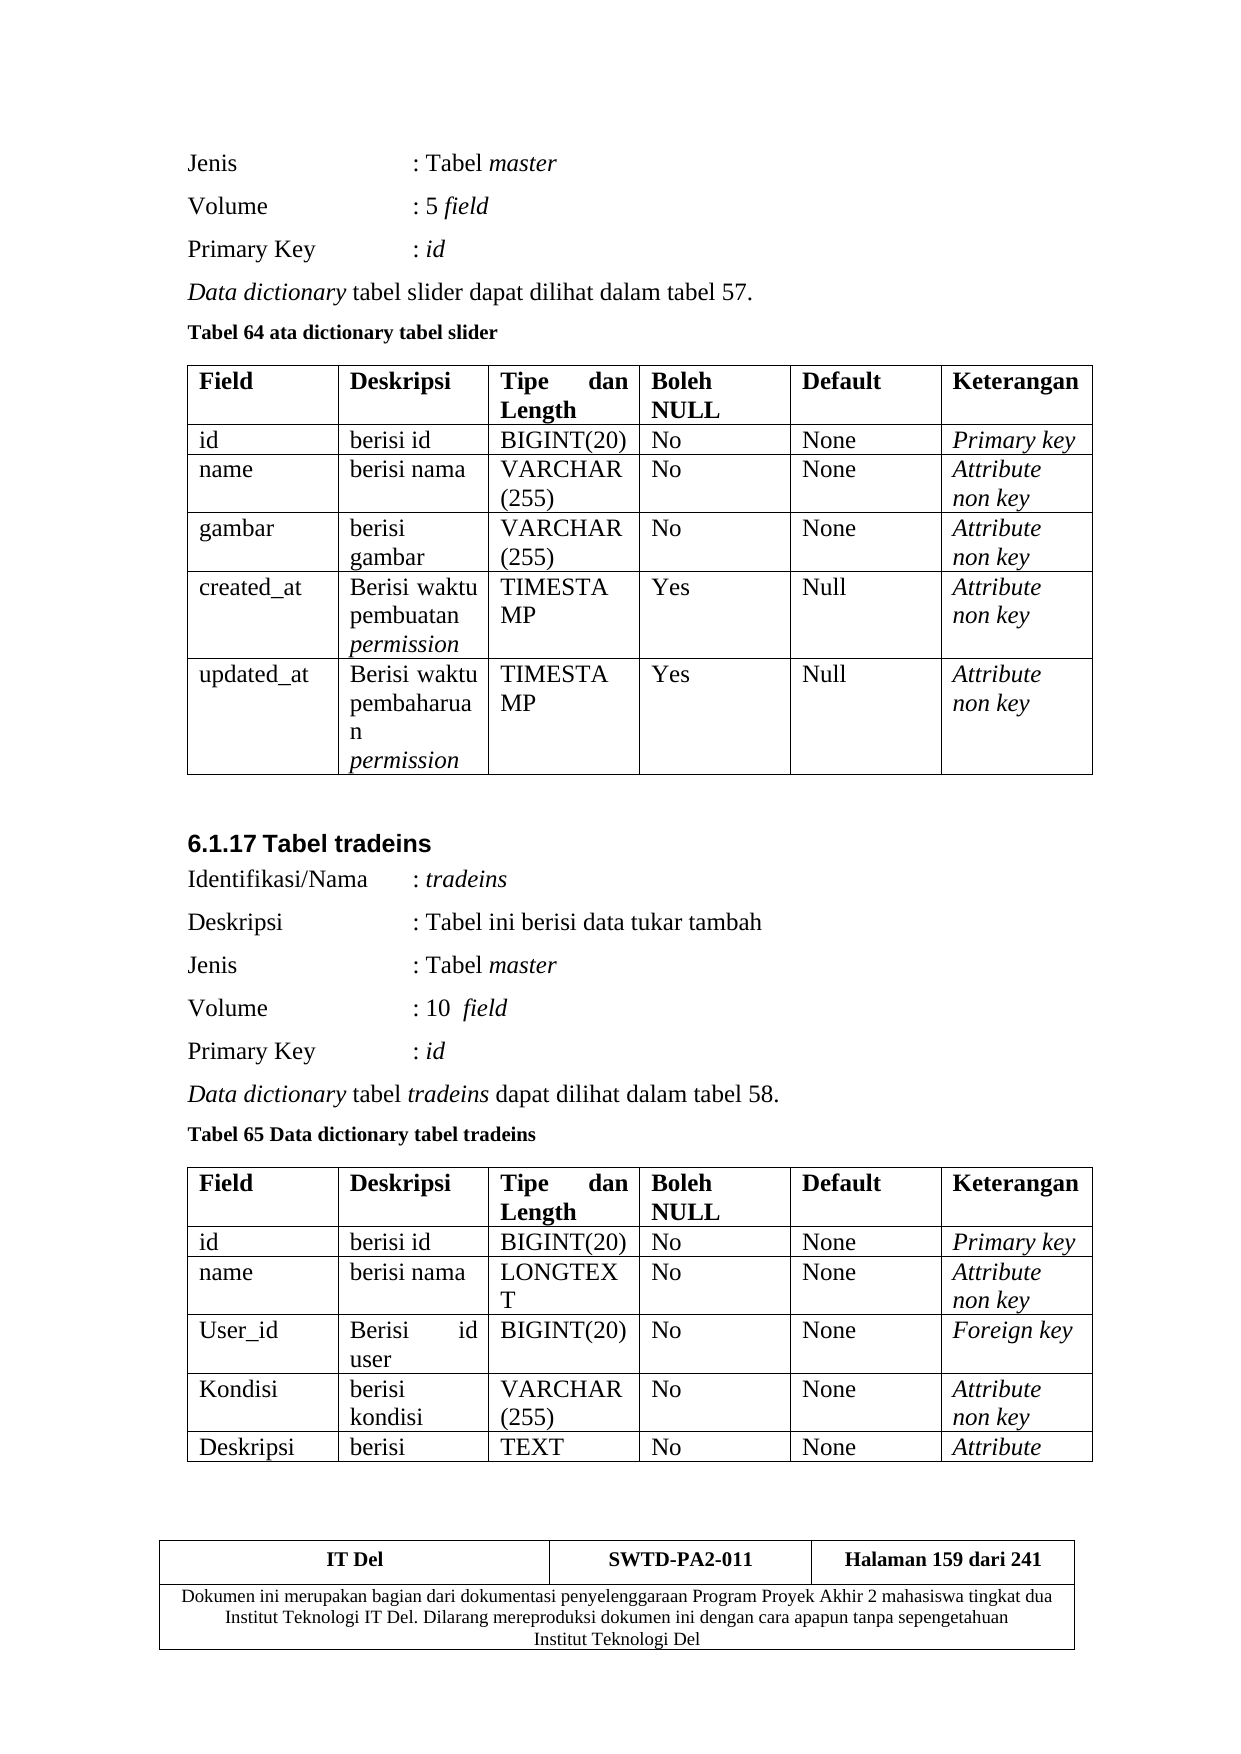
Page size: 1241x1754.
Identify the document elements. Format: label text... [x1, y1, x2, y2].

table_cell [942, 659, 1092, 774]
text Primary Key : id [187, 234, 1092, 263]
text Jenis : Tabel master [187, 148, 1092, 176]
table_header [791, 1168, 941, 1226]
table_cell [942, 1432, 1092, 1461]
text Identifikasi/Nama : tradeins [187, 864, 1092, 892]
text Data dictionary tabel tradeins dapat dilihat dalam tabel 58. [187, 1079, 1092, 1108]
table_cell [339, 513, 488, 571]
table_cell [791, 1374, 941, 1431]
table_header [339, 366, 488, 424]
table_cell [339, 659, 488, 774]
text Jenis : Tabel master [187, 950, 1092, 979]
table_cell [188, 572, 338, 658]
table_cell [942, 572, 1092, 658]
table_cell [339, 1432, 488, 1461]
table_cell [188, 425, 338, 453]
text Volume : 5 field [187, 191, 1092, 219]
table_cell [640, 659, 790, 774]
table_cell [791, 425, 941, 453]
text Tabel 64 ata dictionary tabel slider [187, 320, 1092, 344]
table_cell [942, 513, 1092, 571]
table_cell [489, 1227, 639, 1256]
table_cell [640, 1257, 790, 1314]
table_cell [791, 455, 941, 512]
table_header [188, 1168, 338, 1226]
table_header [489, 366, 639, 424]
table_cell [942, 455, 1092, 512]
text Tabel 65 Data dictionary tabel tradeins [187, 1122, 1092, 1146]
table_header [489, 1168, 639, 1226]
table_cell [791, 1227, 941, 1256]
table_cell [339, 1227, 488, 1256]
text Data dictionary tabel slider dapat dilihat dalam tabel 57. [187, 277, 1092, 306]
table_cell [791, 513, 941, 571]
subtitle Tabel tradeins [187, 829, 1092, 857]
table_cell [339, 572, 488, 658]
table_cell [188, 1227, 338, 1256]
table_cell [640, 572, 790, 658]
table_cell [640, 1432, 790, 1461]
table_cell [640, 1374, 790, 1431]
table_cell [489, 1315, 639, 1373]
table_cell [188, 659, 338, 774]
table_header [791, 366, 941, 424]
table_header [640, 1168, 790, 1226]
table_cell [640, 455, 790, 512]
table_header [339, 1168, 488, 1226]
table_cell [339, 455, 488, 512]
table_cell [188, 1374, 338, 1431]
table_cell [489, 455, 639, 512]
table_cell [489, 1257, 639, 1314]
text Primary Key : id [187, 1036, 1092, 1065]
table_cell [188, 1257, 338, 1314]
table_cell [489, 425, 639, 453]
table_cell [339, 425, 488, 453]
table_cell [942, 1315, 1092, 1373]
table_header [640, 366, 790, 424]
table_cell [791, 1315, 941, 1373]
text Deskripsi : Tabel ini berisi data tukar tambah [187, 907, 1092, 936]
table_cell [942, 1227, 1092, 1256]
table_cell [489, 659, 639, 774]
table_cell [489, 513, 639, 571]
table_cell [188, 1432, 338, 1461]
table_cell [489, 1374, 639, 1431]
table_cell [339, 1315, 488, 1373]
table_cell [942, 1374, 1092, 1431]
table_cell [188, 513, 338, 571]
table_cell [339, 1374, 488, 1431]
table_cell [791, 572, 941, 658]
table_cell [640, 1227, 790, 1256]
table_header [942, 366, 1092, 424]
text Volume : 10 field [187, 993, 1092, 1022]
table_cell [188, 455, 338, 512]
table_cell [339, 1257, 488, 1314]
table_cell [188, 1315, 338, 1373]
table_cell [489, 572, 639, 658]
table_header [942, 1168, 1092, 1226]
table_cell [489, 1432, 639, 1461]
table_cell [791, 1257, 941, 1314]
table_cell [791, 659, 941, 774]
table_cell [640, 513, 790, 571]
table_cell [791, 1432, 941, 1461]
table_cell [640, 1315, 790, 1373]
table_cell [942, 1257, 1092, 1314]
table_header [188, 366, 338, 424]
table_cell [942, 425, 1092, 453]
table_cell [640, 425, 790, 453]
